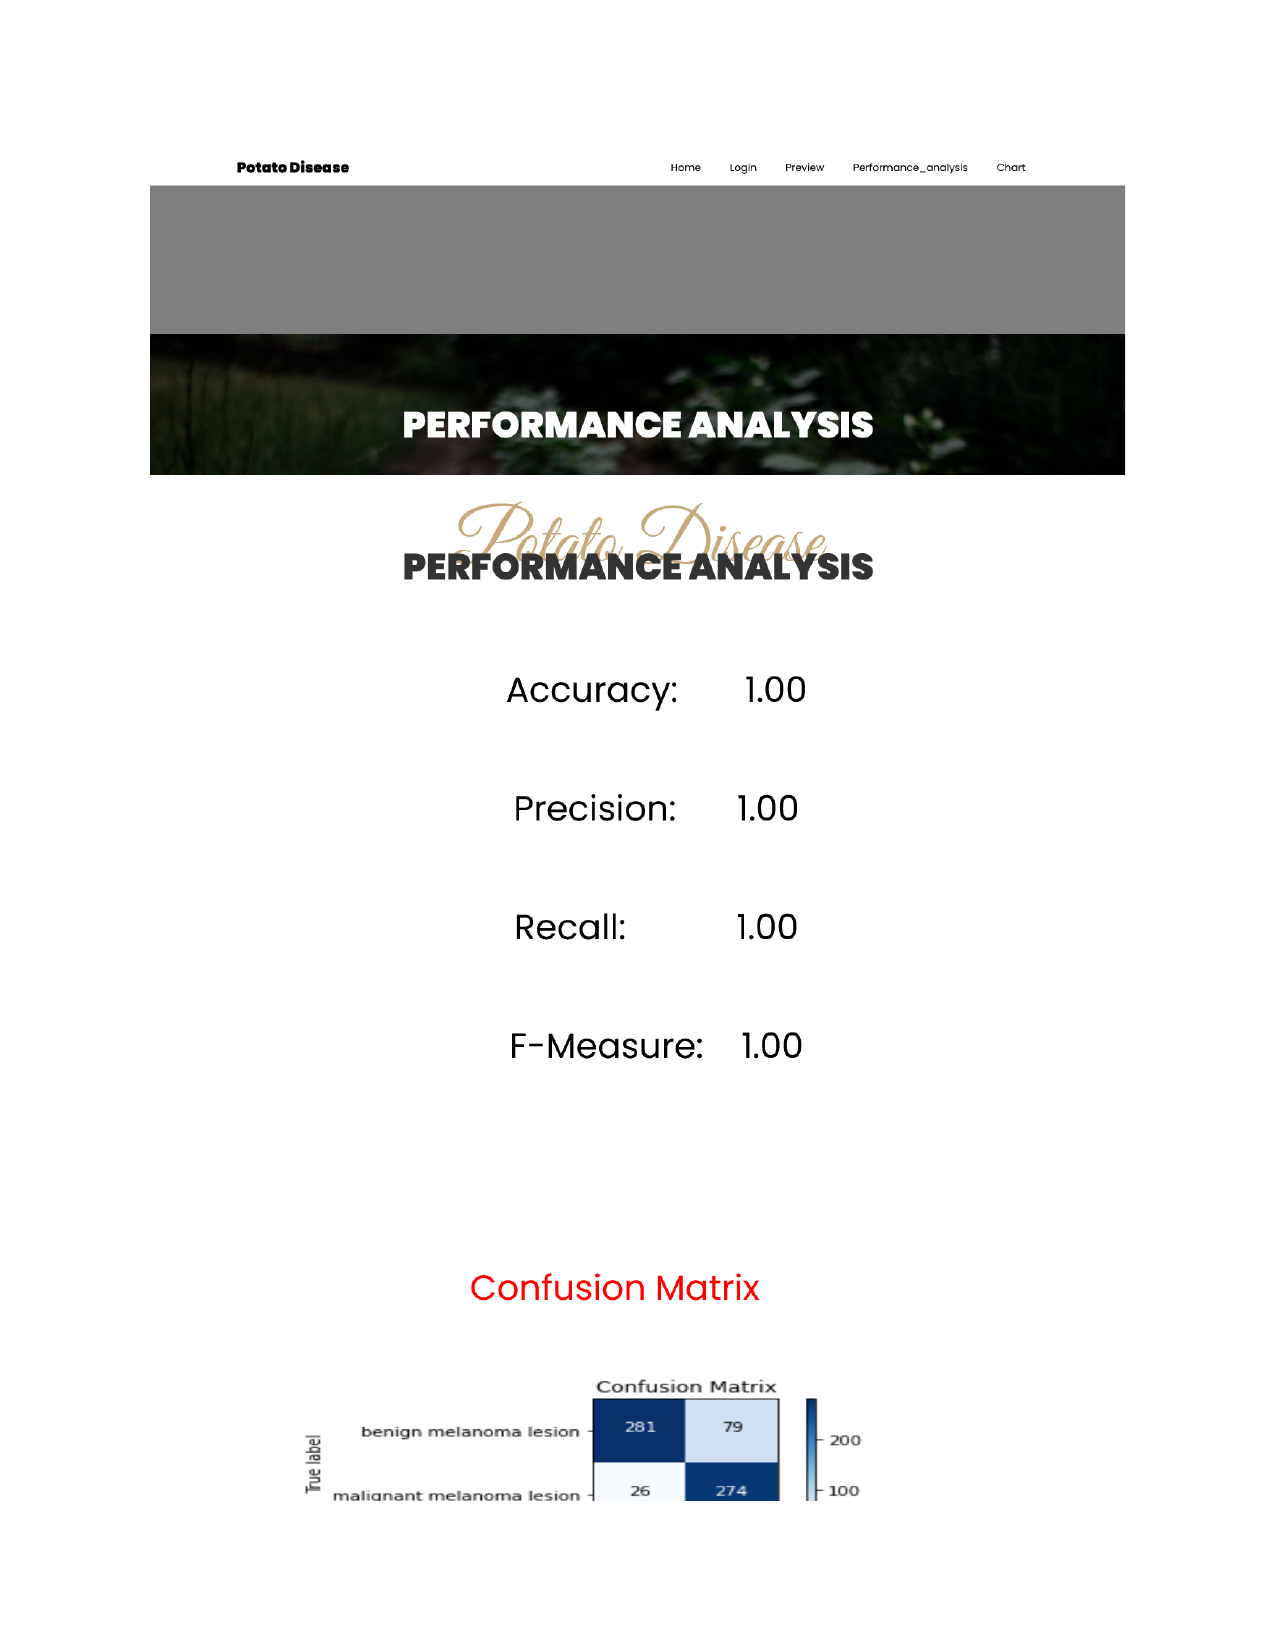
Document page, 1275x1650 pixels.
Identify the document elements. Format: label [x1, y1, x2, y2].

picture [150, 150, 1125, 1501]
